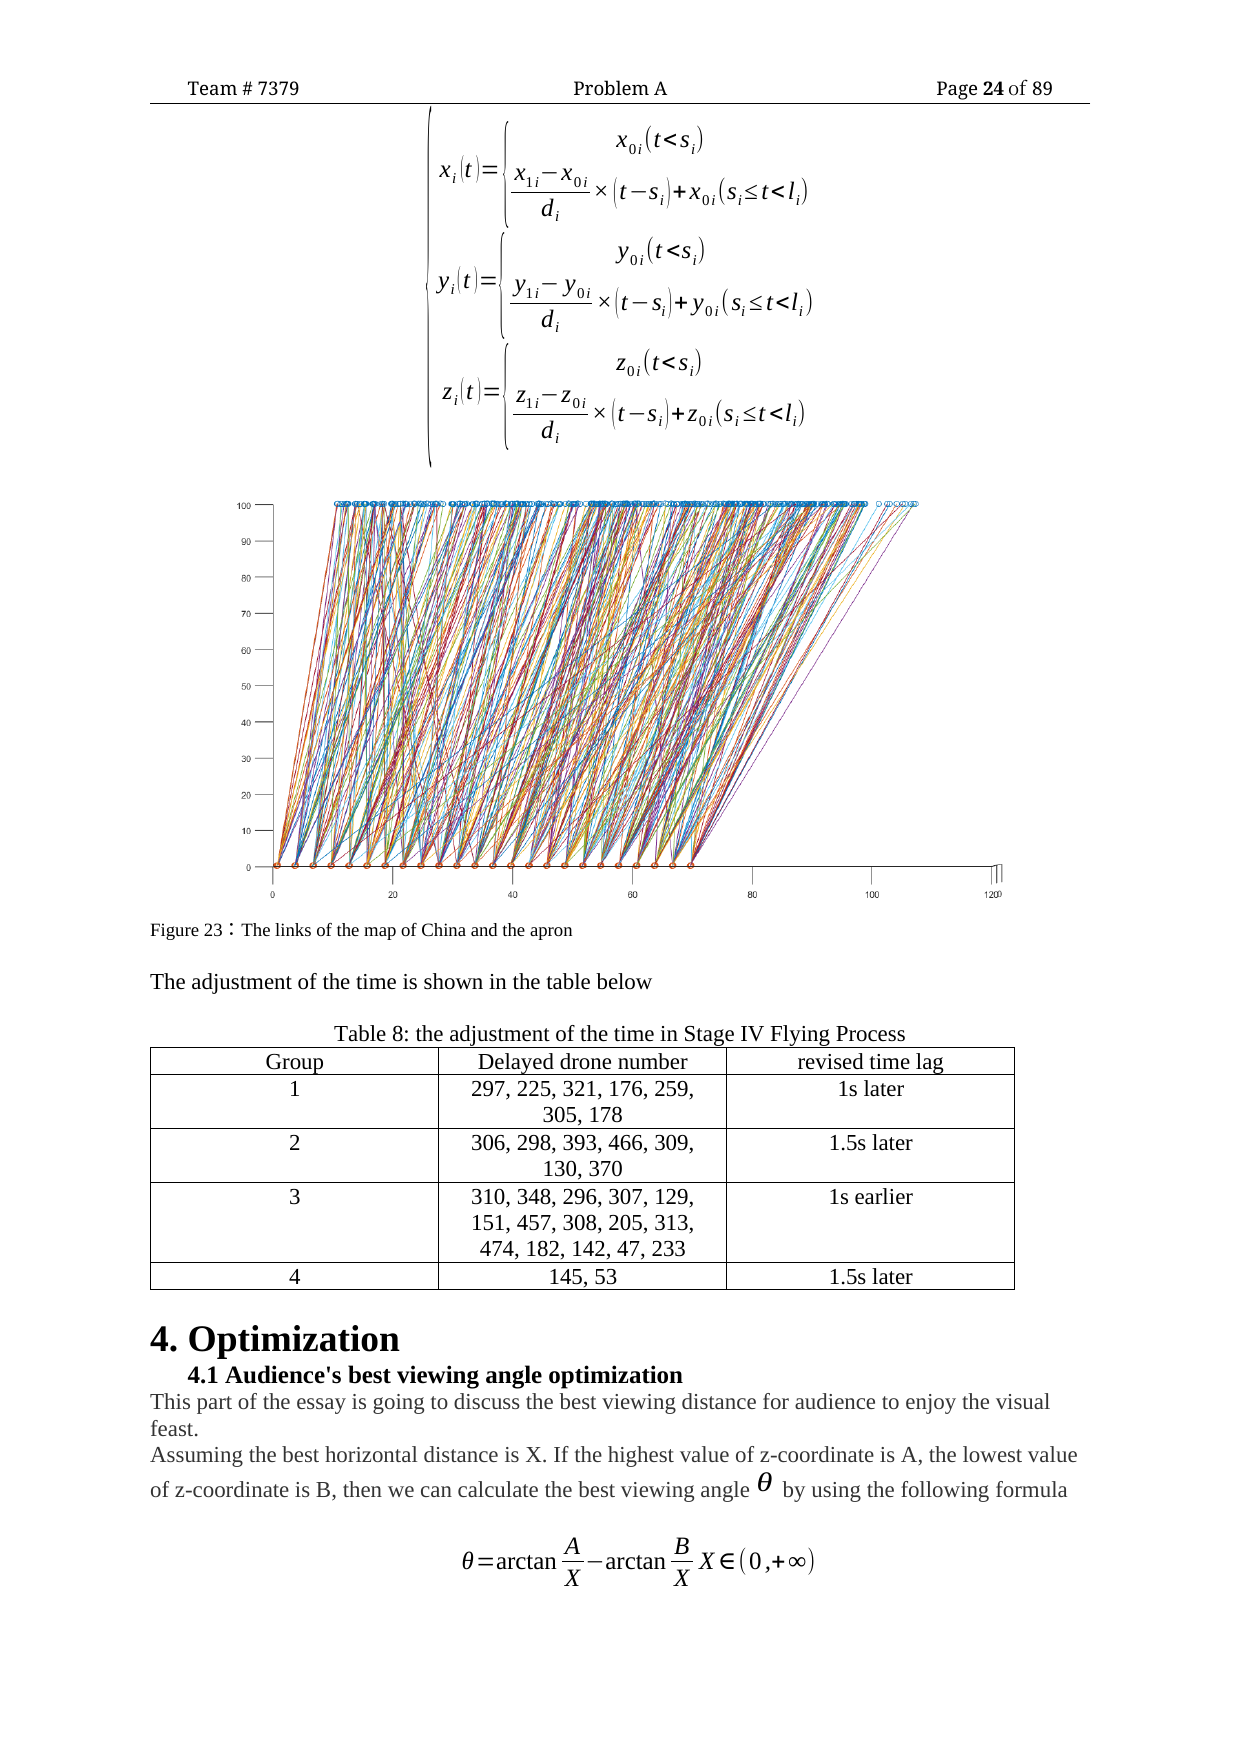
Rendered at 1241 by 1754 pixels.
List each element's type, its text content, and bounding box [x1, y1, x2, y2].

picture [150, 468, 1091, 916]
table_header Delayed drone number [439, 1048, 726, 1074]
table_cell 2 [151, 1129, 438, 1182]
list Optimization [150, 1317, 1090, 1360]
table_cell 1.5s later [727, 1263, 1014, 1289]
table_cell 145, 53 [439, 1263, 726, 1289]
table_cell 306, 298, 393, 466, 309, 130, 370 [439, 1129, 726, 1182]
table_header Group [151, 1048, 438, 1074]
text This part of the essay is going to discuss the best viewing distance for audience to enjoy the visual feast. [150, 1388, 1090, 1441]
table_cell 3 [151, 1183, 438, 1262]
table_cell 1 [151, 1075, 438, 1128]
text Figure 23：The links of the map of China and the apron [150, 916, 1090, 941]
table_cell 1.5s later [727, 1129, 1014, 1182]
text Table 8: the adjustment of the time in Stage IV Flying Process [150, 1020, 1090, 1047]
table_cell 4 [151, 1263, 438, 1289]
table_cell 297, 225, 321, 176, 259, 305, 178 [439, 1075, 726, 1128]
text The adjustment of the time is shown in the table below [150, 968, 1090, 994]
table_header revised time lag [727, 1048, 1014, 1074]
table_cell 310, 348, 296, 307, 129, 151, 457, 308, 205, 313, 474, 182, 142, 47, 233 [439, 1183, 726, 1262]
table_cell 1s earlier [727, 1183, 1014, 1262]
list Audience's best viewing angle optimization [187, 1360, 1090, 1388]
table_cell 1s later [727, 1075, 1014, 1128]
text Assuming the best horizontal distance is X. If the highest value of z-coordinate is A, the lowest value of z-coordinate is B, then we can calculate the best viewing angle by using the following formula [150, 1441, 1090, 1502]
